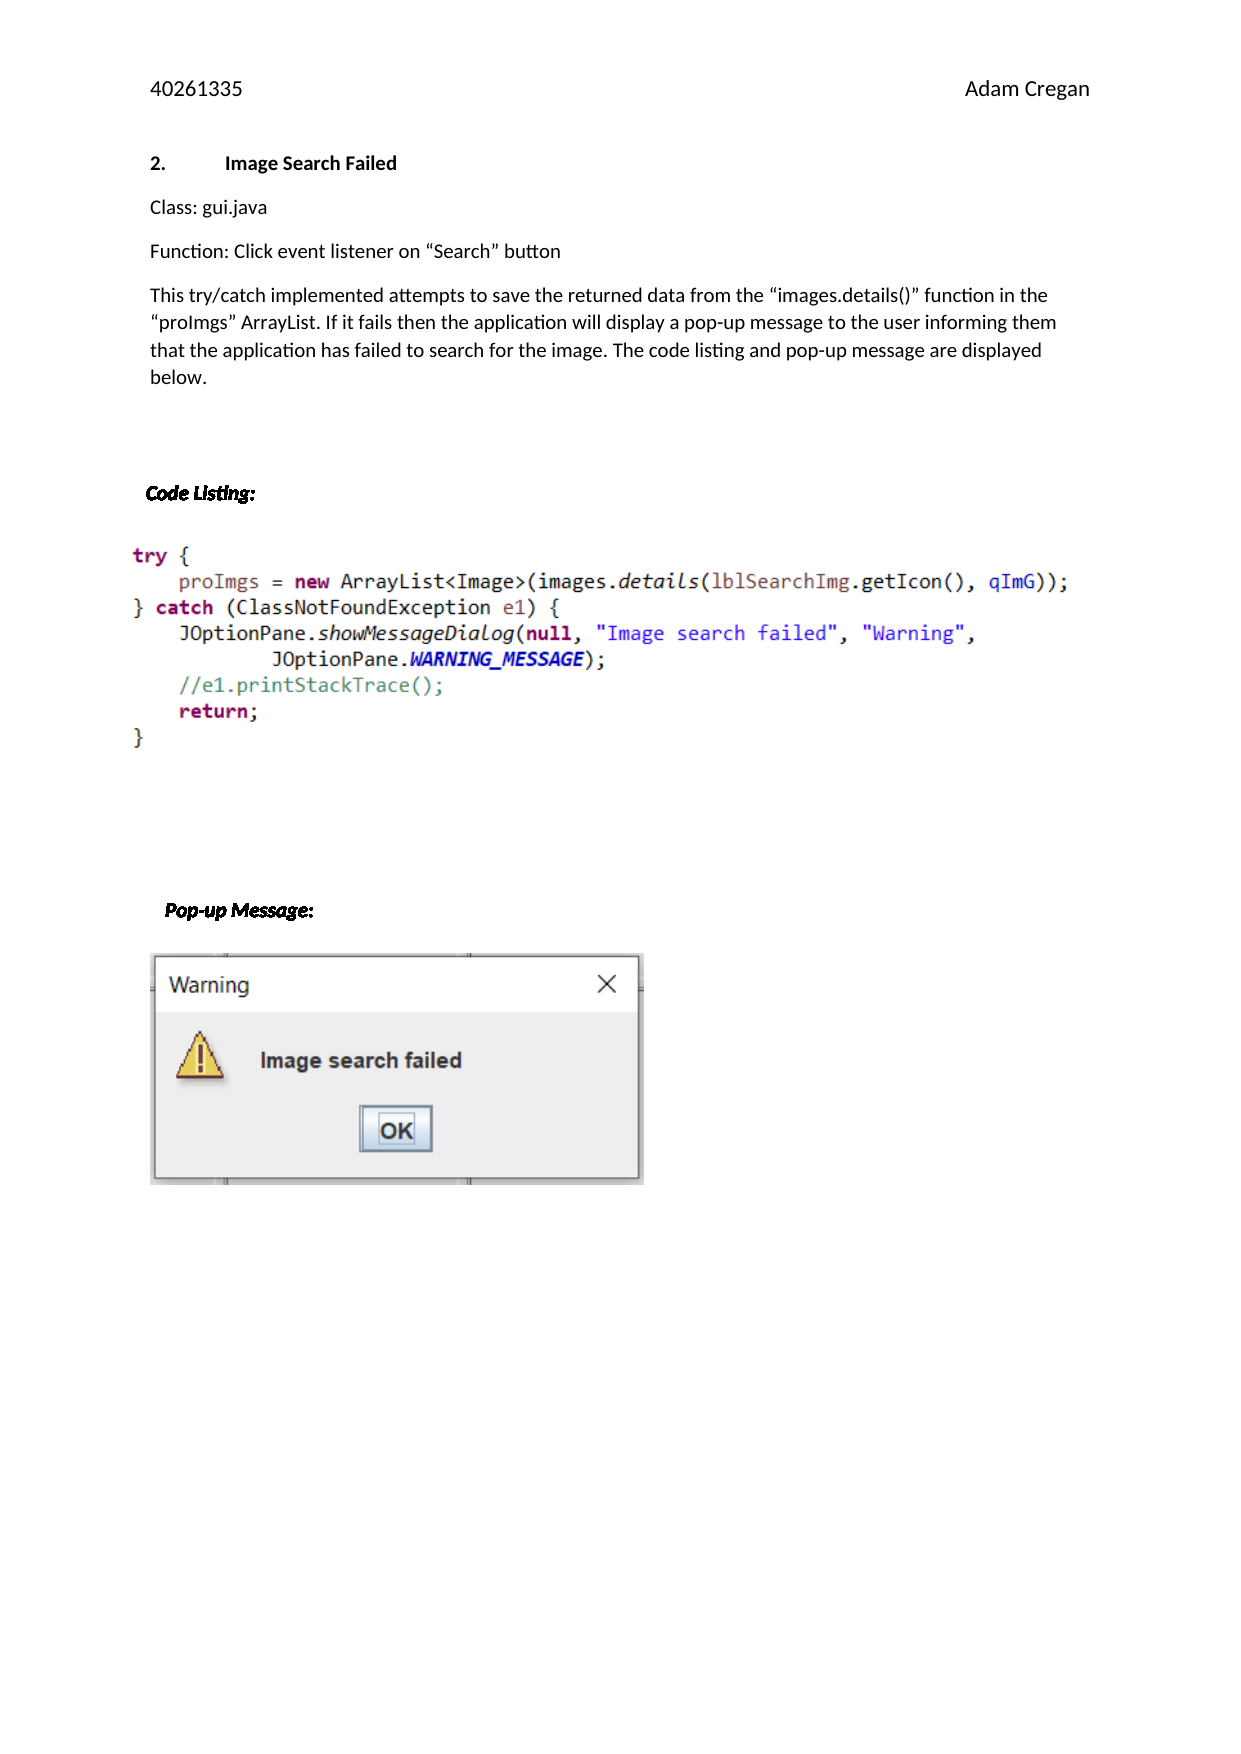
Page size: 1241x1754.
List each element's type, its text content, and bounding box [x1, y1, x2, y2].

text Function: Click event listener on “Search” button [150, 238, 1090, 263]
text 2. Image Search Failed [150, 150, 1090, 175]
text This try/catch implemented attempts to save the returned data from the “images.details()” function in the “proImgs” ArrayList. If it fails then the application will display a pop-up message to the user informing them that the application has failed to search for the image. The code listing and pop-up message are displayed below. [150, 282, 1090, 390]
text Class: gui.java [150, 194, 1090, 219]
picture [150, 953, 644, 1185]
picture [130, 543, 1071, 753]
